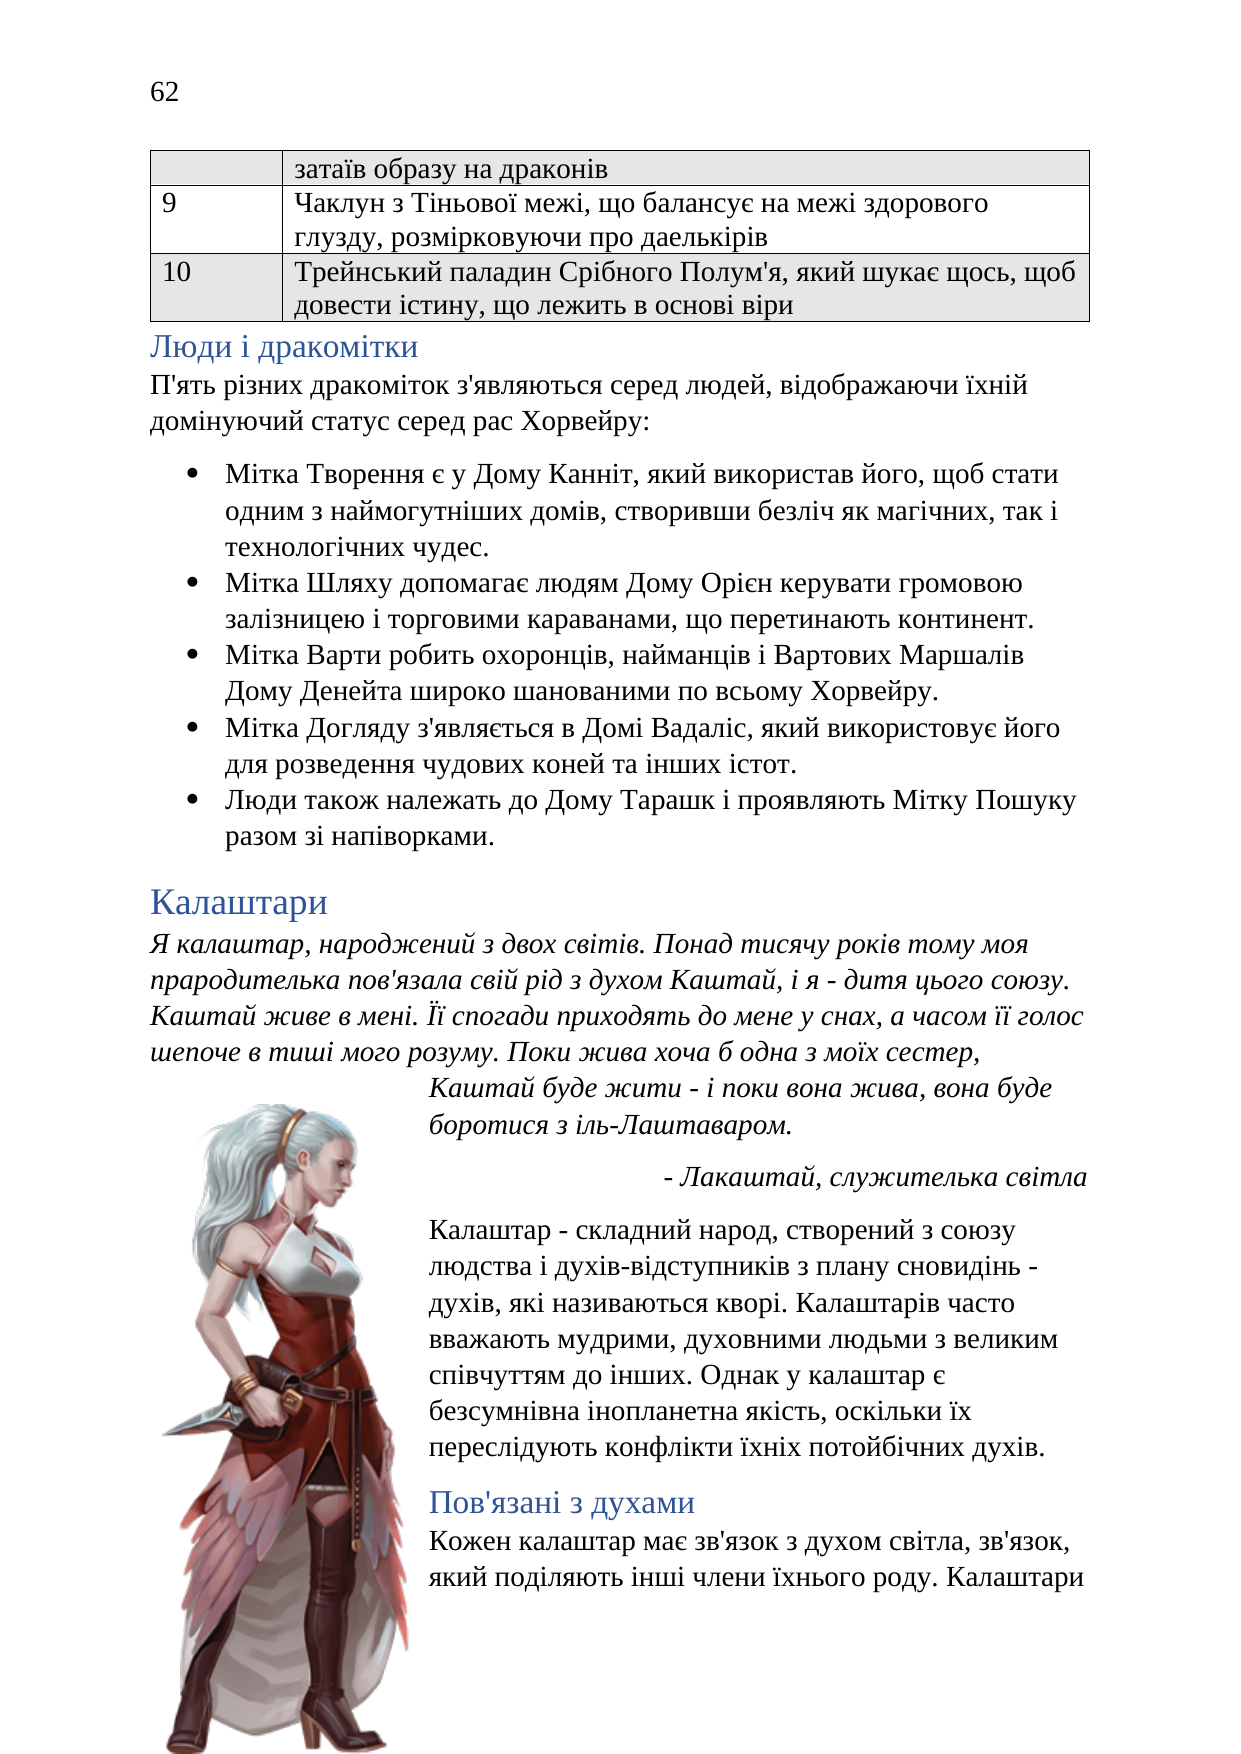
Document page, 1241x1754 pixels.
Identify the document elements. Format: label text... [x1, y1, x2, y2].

table_cell 10 [151, 254, 282, 321]
list Мітка Творення є у Дому Канніт, який використав його, щоб стати одним з наймогутніших домів, створивши безліч як магічних, так і технологічних чудес. [187, 456, 1090, 562]
text Я калаштар, народжений з двох світів. Понад тисячу років тому моя прародителька пов'язала свій рід з духом Каштай, і я - дитя цього союзу. Каштай живе в мені. Її спогади приходять до мене у снах, а часом її голос шепоче в тиші мого розуму. Поки жива хоча б одна з моїх сестер, Каштай буде жити - і поки вона жива, вона буде боротися з іль-Лаштаваром. [150, 926, 1090, 1140]
text - Лакаштай, служителька світла [410, 1159, 1090, 1193]
table_cell 8 [151, 151, 282, 184]
list Мітка Варти робить охоронців, найманців і Вартових Маршалів Дому Денейта широко шанованими по всьому Хорвейру. [187, 637, 1090, 707]
list Мітка Догляду з'являється в Домі Вадаліс, який використовує його для розведення чудових коней та інших істот. [187, 710, 1090, 779]
subtitle Калаштари [150, 879, 1090, 923]
picture [150, 1104, 410, 1754]
text П'ять різних дракоміток з'являються серед людей, відображаючи їхній домінуючий статус серед рас Хорвейру: [150, 367, 1090, 437]
list Мітка Шляху допомагає людям Дому Орієн керувати громовою залізницею і торговими караванами, що перетинають континент. [187, 565, 1090, 635]
subtitle Пов'язані з духами [410, 1482, 1090, 1520]
table_cell Чаклун з Тіньової межі, що балансує на межі здорового глузду, розмірковуючи про даелькірів [283, 186, 1089, 253]
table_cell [283, 151, 1089, 184]
table_cell 9 [151, 186, 282, 253]
subtitle Люди і дракомітки [150, 326, 1090, 364]
text Калаштар - складний народ, створений з союзу людства і духів-відступників з плану сновидінь - духів, які називаються кворі. Калаштарів часто вважають мудрими, духовними людьми з великим співчуттям до інших. Однак у калаштар є безсумнівна інопланетна якість, оскільки їх переслідують конфлікти їхніх потойбічних духів. [410, 1212, 1090, 1463]
table_cell Трейнський паладин Срібного Полум'я, який шукає щось, щоб довести істину, що лежить в основі віри [283, 254, 1089, 321]
list Люди також належать до Дому Тарашк і проявляють Мітку Пошуку разом зі напіворками. [187, 782, 1090, 852]
